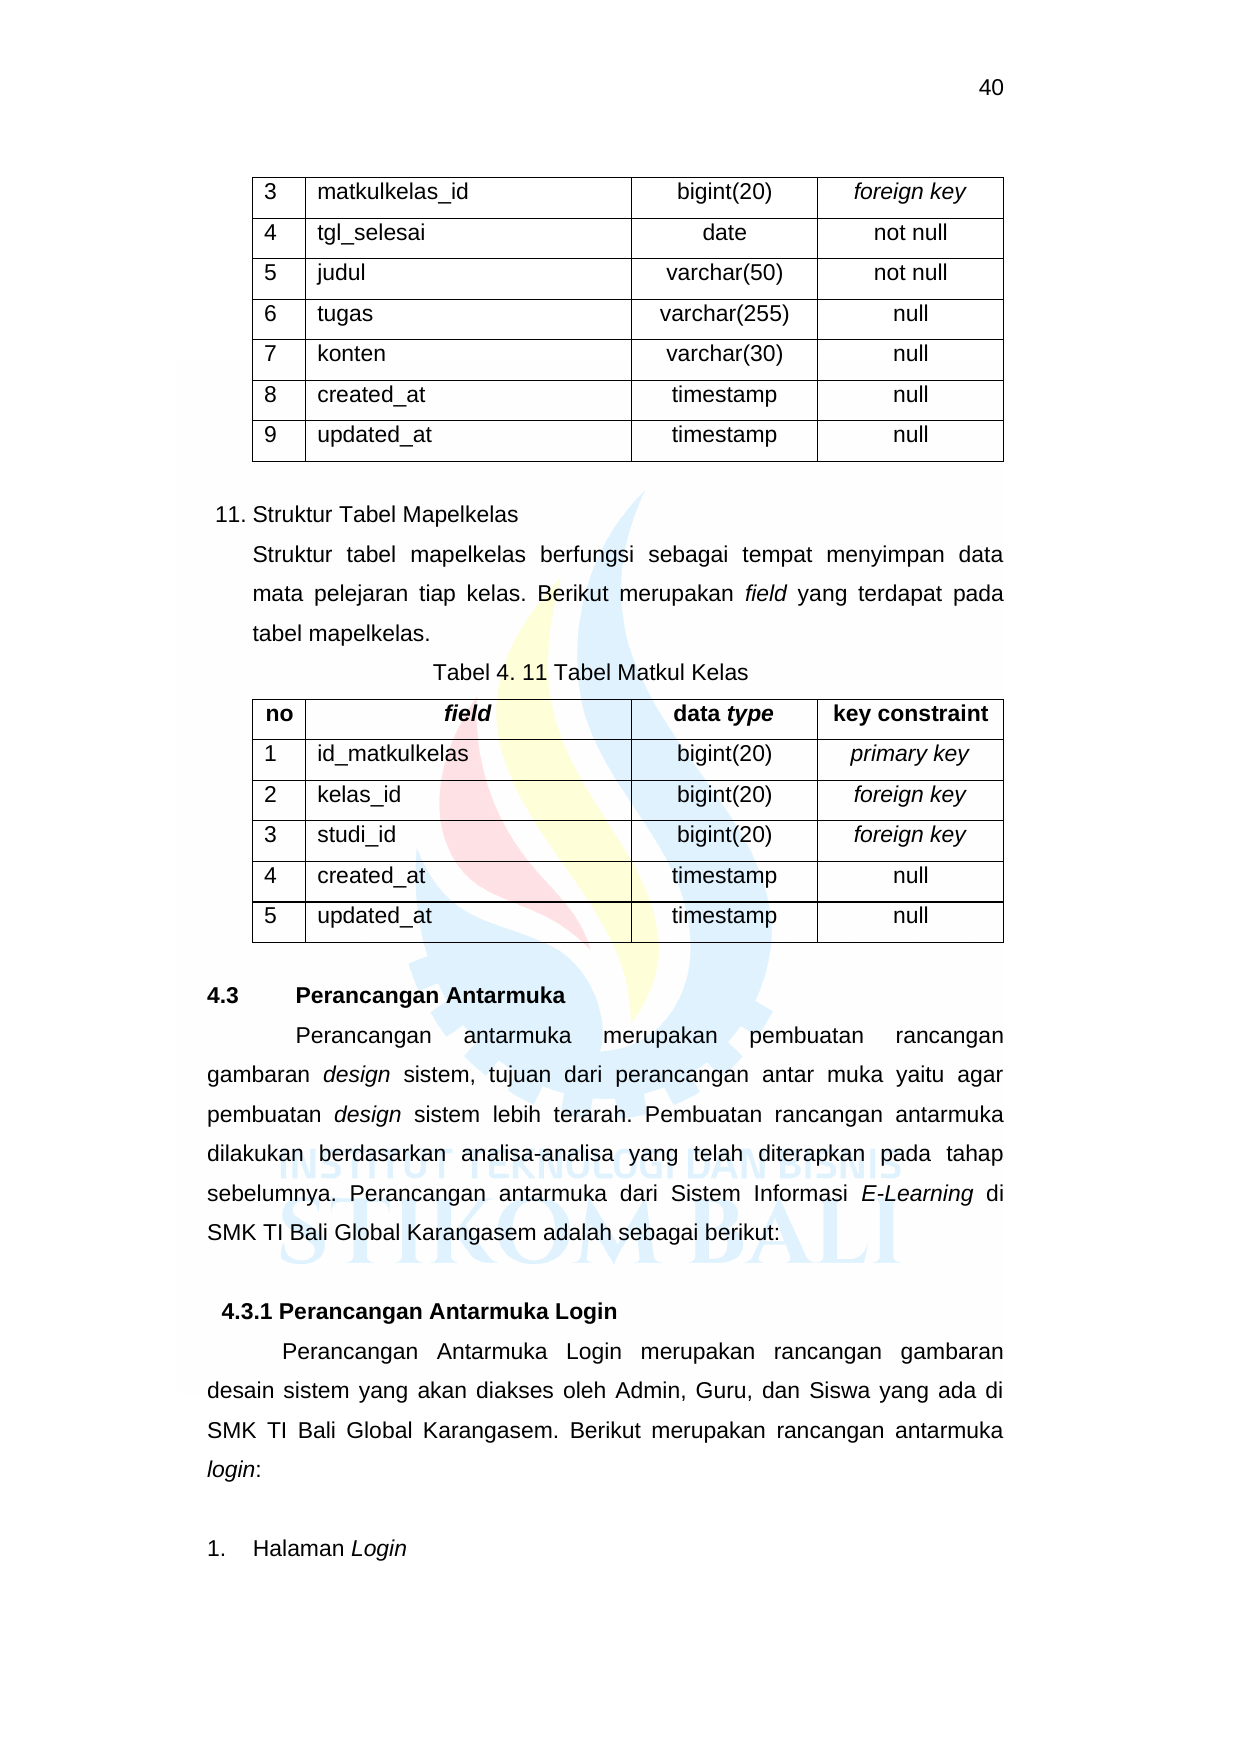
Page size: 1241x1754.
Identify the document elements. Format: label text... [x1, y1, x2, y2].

table_cell [306, 219, 631, 258]
table_cell [306, 781, 631, 820]
table_cell [253, 740, 305, 780]
table_cell [632, 862, 817, 901]
table_header [253, 700, 305, 739]
text Tabel 4. 11 Matkul [177, 659, 1004, 686]
table_cell 7 [253, 340, 305, 380]
table_cell [306, 340, 631, 380]
table_cell [818, 740, 1003, 780]
table_cell [306, 259, 631, 299]
table_cell null [818, 421, 1003, 461]
table_cell [306, 862, 631, 901]
subtitle 4.3.1 Login [221, 1298, 1004, 1324]
table_cell [632, 381, 817, 420]
table_cell [632, 300, 817, 339]
table_cell [253, 862, 305, 901]
list Halaman Login [207, 1535, 1004, 1561]
table_cell [632, 903, 817, 942]
table_cell [818, 259, 1003, 299]
table_cell 5 [253, 259, 305, 299]
table_header [818, 700, 1003, 739]
list Perancangan antarmuka merupakan pembuatan rancangan gambaran design sistem, tujuan dari perancangan antar muka yaitu agar pembuatan design sistem lebih terarah. Pembuatan rancangan antarmuka dilakukan berdasarkan analisa-analisa yang telah diterapkan pada tahap sebelumnya. Perancangan antarmuka dari Sistem Informasi E-Learning di SMK TI Bali Global Karangasem adalah sebagai berikut: [207, 1022, 1004, 1246]
table_header [306, 700, 631, 739]
table_cell tkul [306, 740, 631, 780]
text Perancangan Antarmuka Login merupakan rancangan gambaran desain sistem yang akan diakses oleh Admin, Guru, dan Siswa yang ada di SMK TI Bali Global Karangasem. Berikut merupakan rancangan antarmuka login: [207, 1338, 1004, 1482]
table_cell 8 [253, 381, 305, 420]
table_header [632, 700, 817, 739]
table_cell [253, 781, 305, 820]
table_cell 9 [253, 421, 305, 461]
table_cell tugas [306, 300, 631, 339]
table_cell [632, 259, 817, 299]
table_cell null [818, 903, 1003, 942]
table_cell null [818, 381, 1003, 420]
table_cell null [818, 862, 1003, 901]
table_cell [306, 421, 631, 461]
table_cell tkul [306, 178, 631, 218]
table_cell [253, 821, 305, 861]
table_cell [818, 781, 1003, 820]
table_cell [306, 381, 631, 420]
table_cell [632, 781, 817, 820]
table_cell [306, 821, 631, 861]
table_cell [253, 903, 305, 942]
table_cell [818, 178, 1003, 218]
table_cell null [818, 340, 1003, 380]
table_cell 6 [253, 300, 305, 339]
table_cell null [818, 300, 1003, 339]
table_cell [632, 821, 817, 861]
table_cell [253, 178, 305, 218]
table_cell [632, 421, 817, 461]
table_cell [632, 178, 817, 218]
table_cell [632, 219, 817, 258]
table_cell [818, 219, 1003, 258]
table_cell [306, 903, 631, 942]
table_cell 4 [253, 219, 305, 258]
table_cell [818, 821, 1003, 861]
table_cell [632, 740, 817, 780]
table_cell [632, 340, 817, 380]
